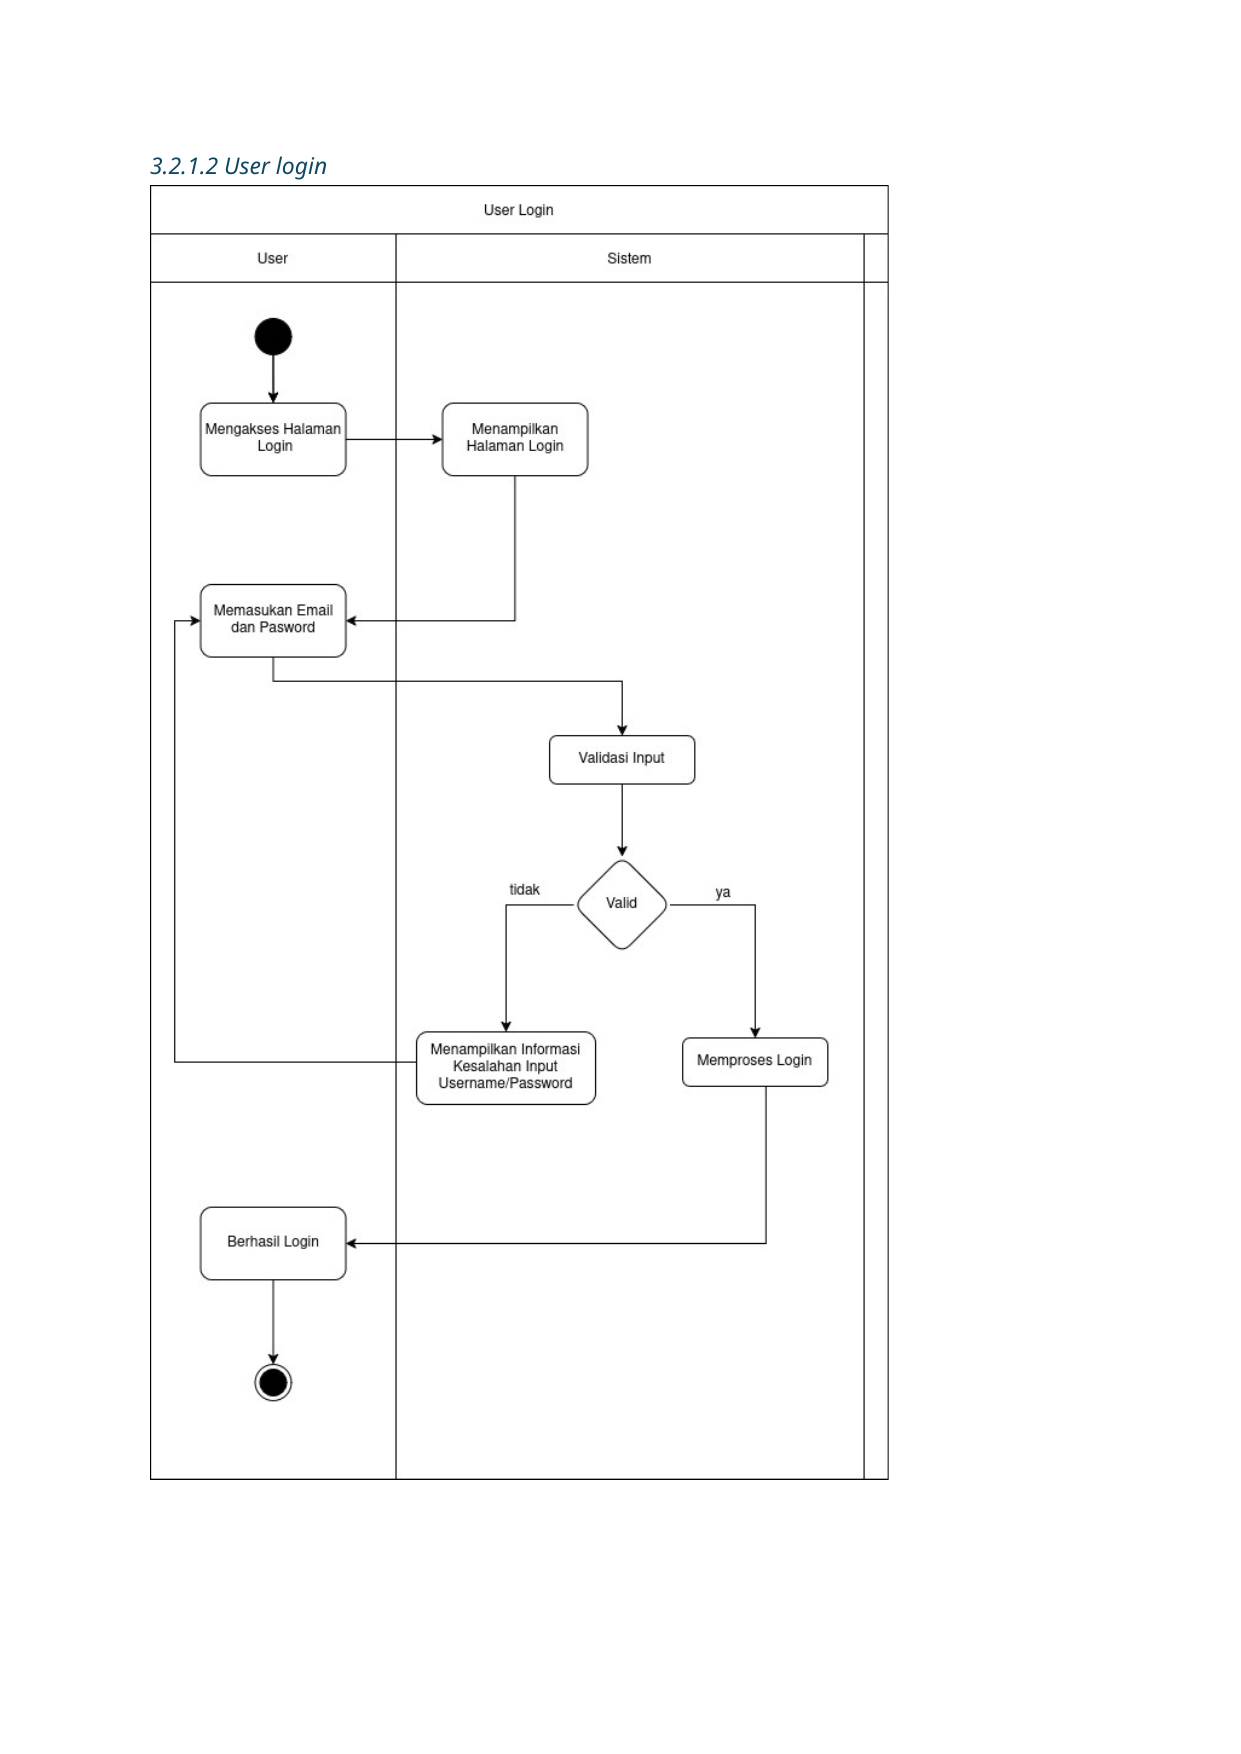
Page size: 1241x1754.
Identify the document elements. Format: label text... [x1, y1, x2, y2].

subtitle 3.2.1.2 User login [150, 150, 1090, 181]
picture [150, 185, 889, 1480]
